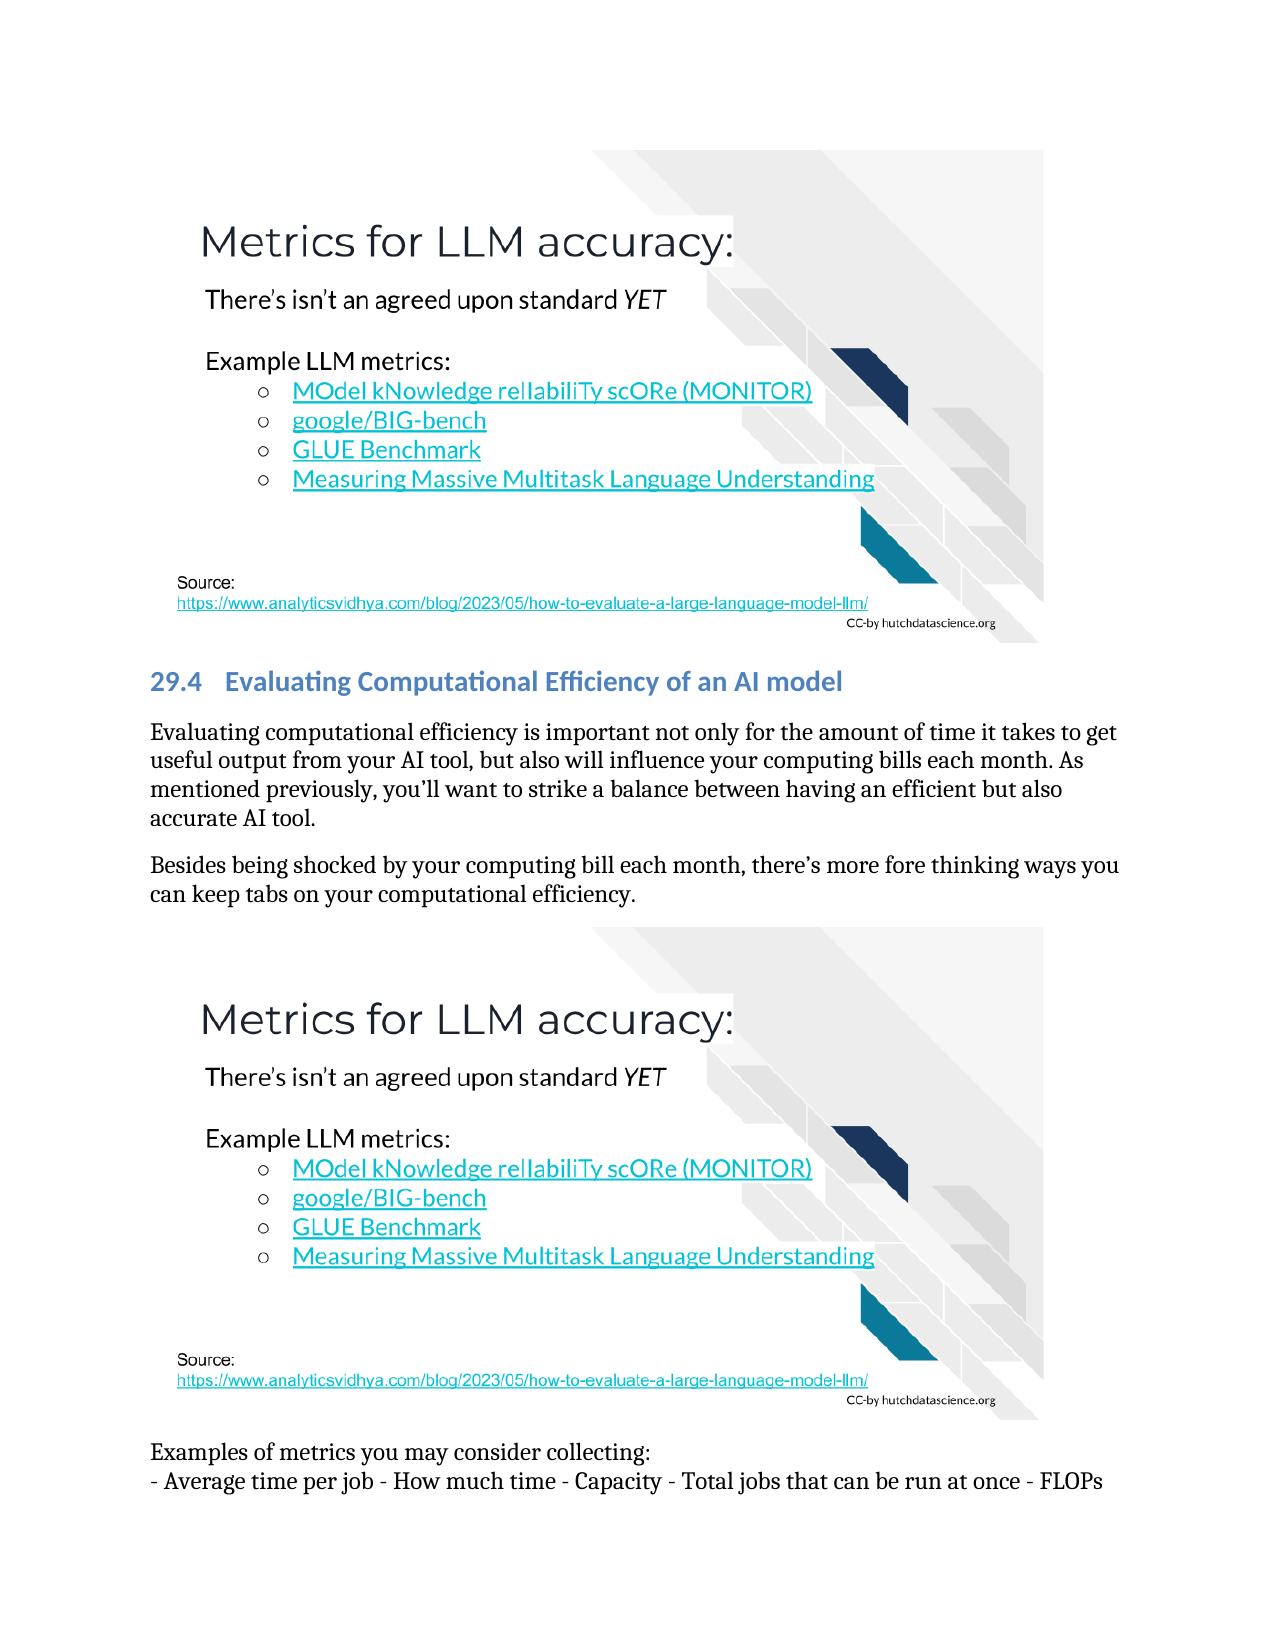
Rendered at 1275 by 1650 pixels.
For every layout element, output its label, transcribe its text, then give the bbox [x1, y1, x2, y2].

picture [168, 927, 1044, 1420]
picture [168, 150, 1044, 643]
subtitle 29.4 Evaluating Computational Efficiency of an AI model [150, 663, 1125, 699]
text Evaluating computational efficiency is important not only for the amount of time it takes to get useful output from your AI tool, but also will influence your computing bills each month. As mentioned previously, you’ll want to strike a balance between having an efficient but also accurate AI tool. [150, 717, 1125, 832]
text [150, 1438, 1125, 1496]
text Besides being shocked by your computing bill each month, there’s more fore thinking ways you can keep tabs on your computational efficiency. [150, 851, 1125, 909]
